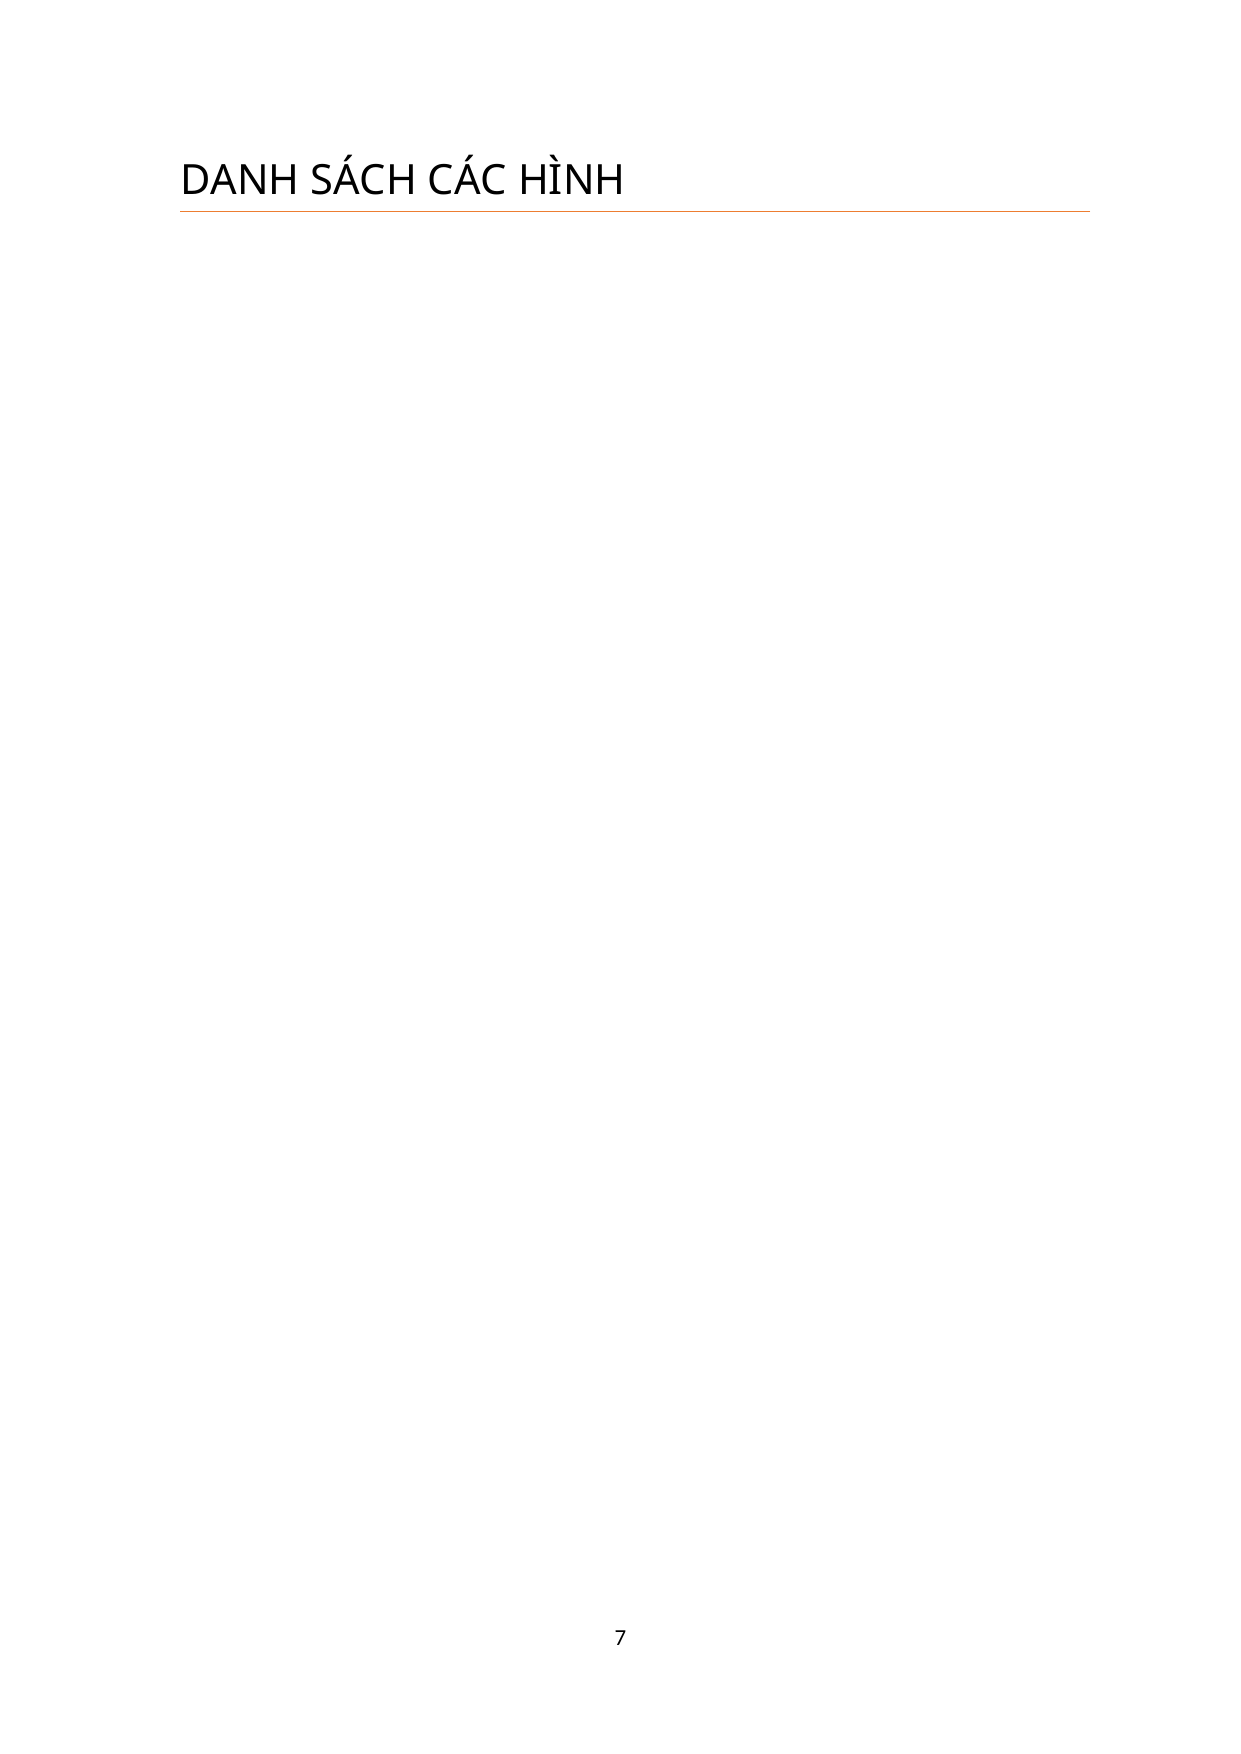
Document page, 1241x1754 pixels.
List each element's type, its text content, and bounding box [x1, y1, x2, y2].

subtitle DANH SÁCH CÁC HÌNH [180, 150, 1090, 211]
